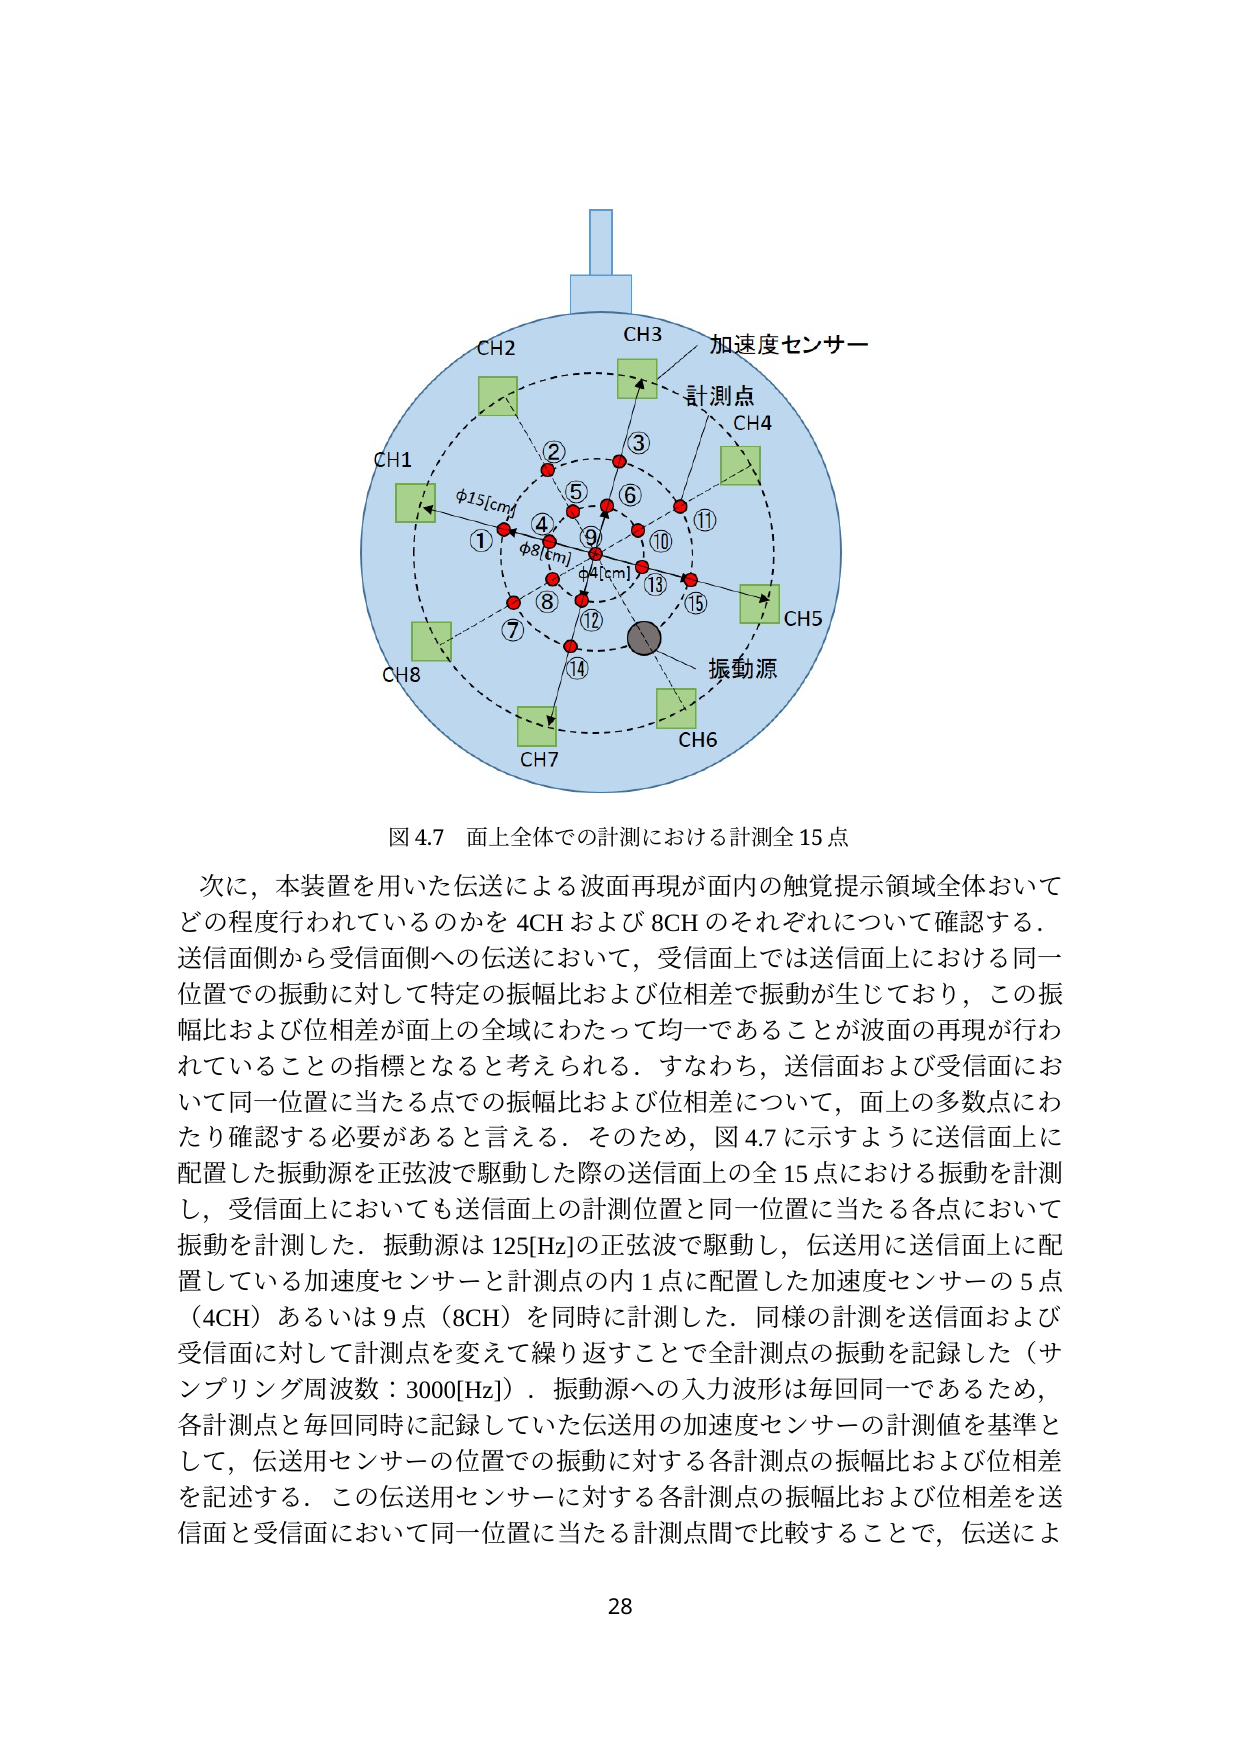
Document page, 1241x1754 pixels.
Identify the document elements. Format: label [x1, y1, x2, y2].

picture [358, 209, 883, 793]
text [177, 207, 1063, 1549]
